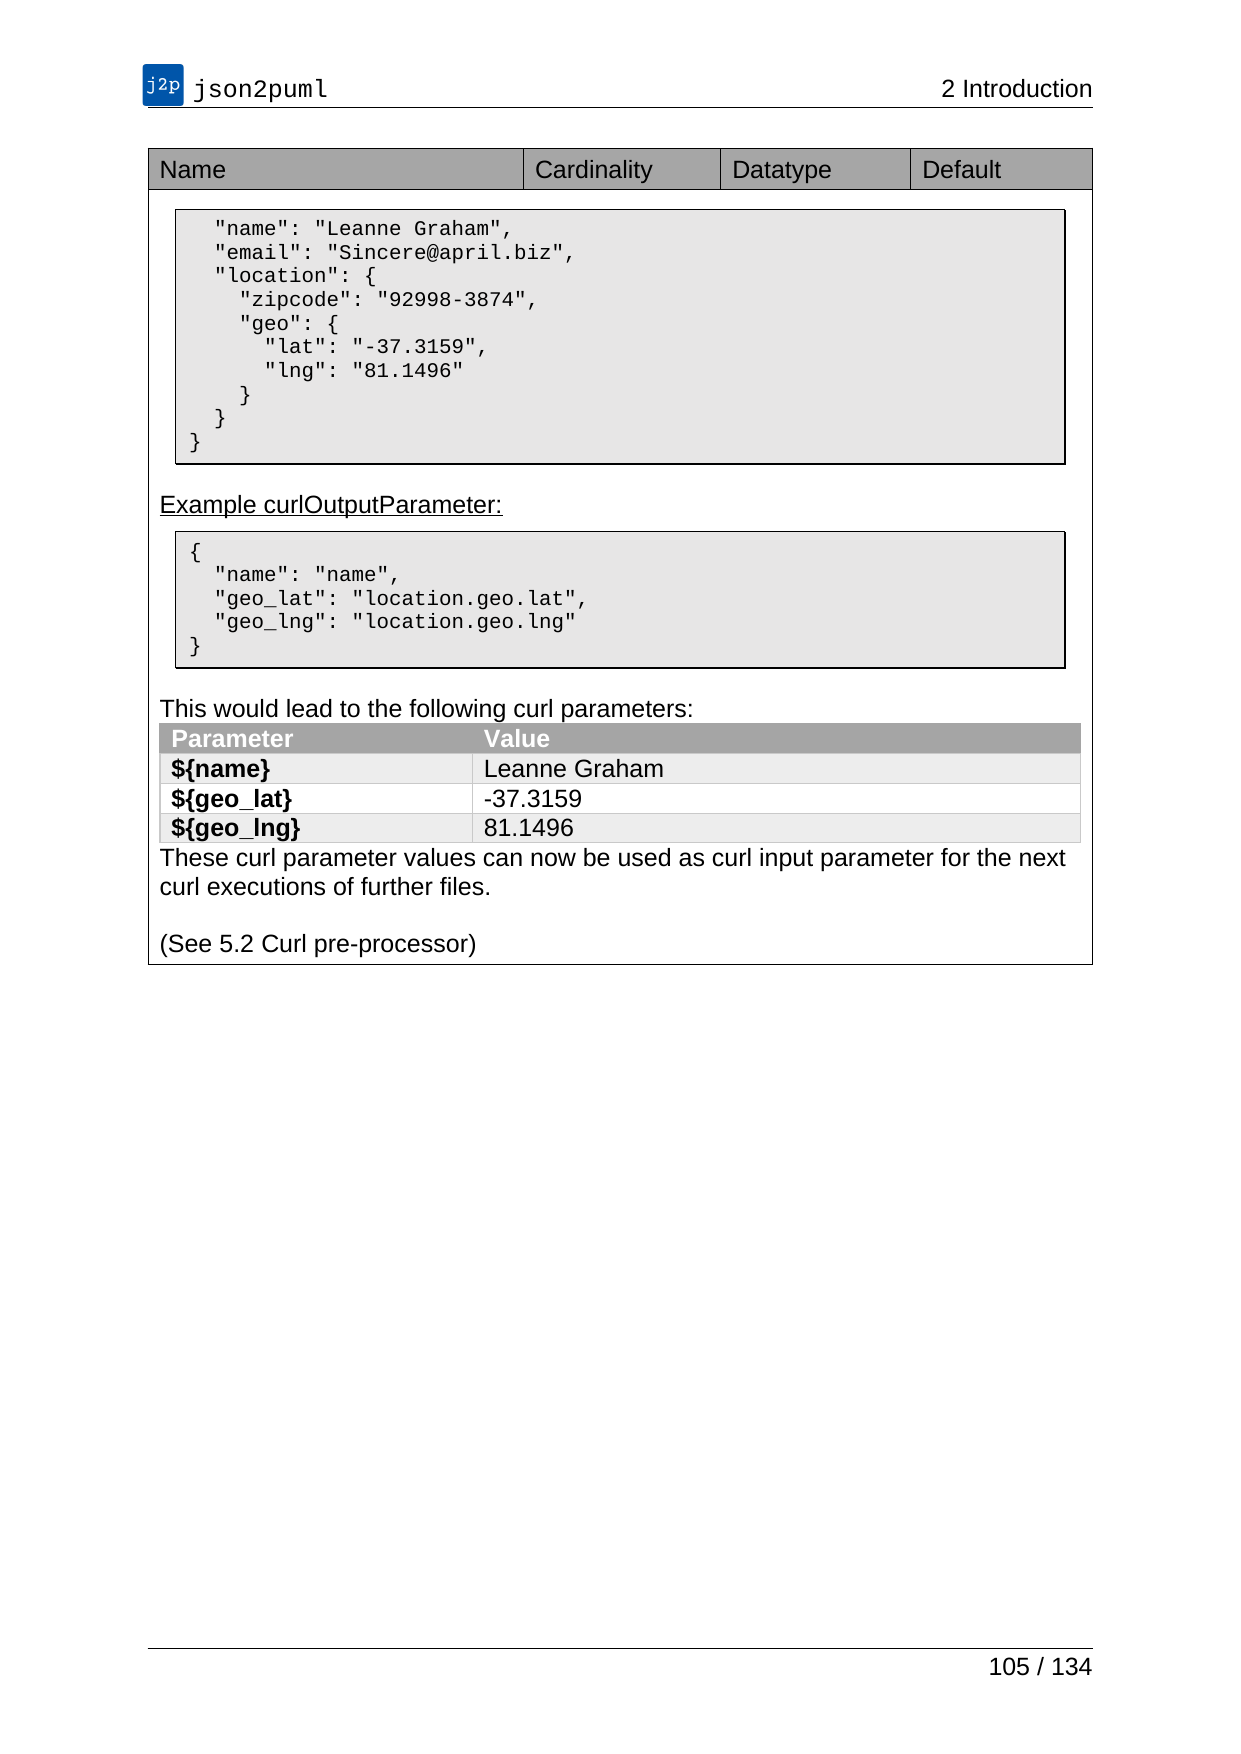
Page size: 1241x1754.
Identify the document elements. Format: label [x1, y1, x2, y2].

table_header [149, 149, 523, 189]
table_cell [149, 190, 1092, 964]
picture [142, 64, 184, 106]
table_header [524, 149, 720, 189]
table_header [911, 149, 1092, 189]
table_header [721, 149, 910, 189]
